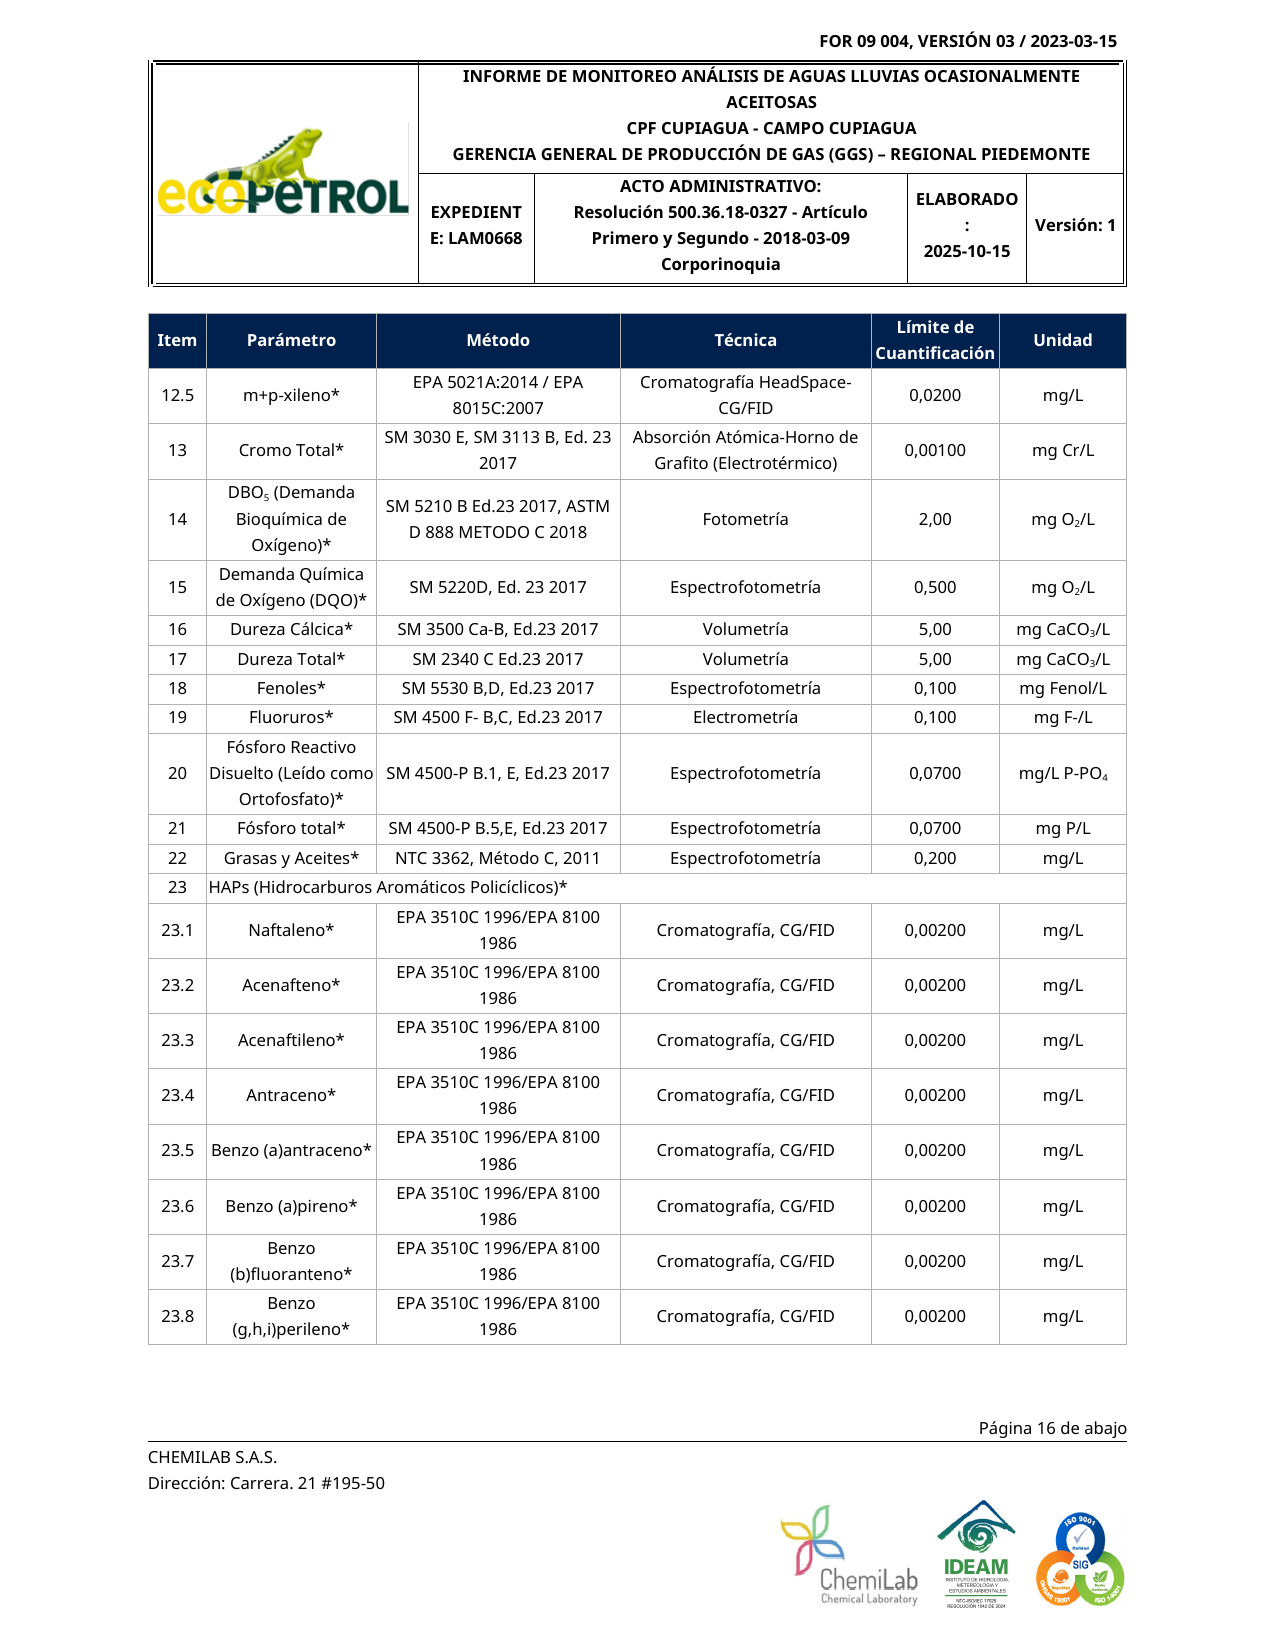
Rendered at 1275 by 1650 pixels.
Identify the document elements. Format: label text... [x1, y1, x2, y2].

table_cell SM 4500 F- B,C, Ed.23 2017 [377, 705, 620, 733]
table_cell Electrometría [621, 705, 871, 733]
table_cell mg/L [1000, 1125, 1126, 1179]
table_cell 17 [149, 646, 206, 674]
table_cell 22 [149, 845, 206, 873]
table_cell 0,100 [872, 705, 999, 733]
table_cell Espectrofotometría [621, 561, 871, 615]
table_cell mg Cr/L [1000, 424, 1126, 478]
table_cell Volumetría [621, 616, 871, 644]
table_cell Benzo (g,h,i)perileno* [207, 1290, 376, 1344]
table_cell mg CaCO3/L [1000, 646, 1126, 674]
table_cell 19 [149, 705, 206, 733]
table_cell mg Fenol/L [1000, 675, 1126, 703]
table_cell DBO5 (Demanda Bioquímica de Oxígeno)* [207, 480, 376, 560]
table_header Método [377, 314, 620, 368]
table_cell 0,200 [872, 845, 999, 873]
table_cell Cromatografía, CG/FID [621, 1014, 871, 1068]
table_header Unidad [1000, 314, 1126, 368]
table_cell 0,500 [872, 561, 999, 615]
table_cell 0,00200 [872, 959, 999, 1013]
table_cell Fluoruros* [207, 705, 376, 733]
table_cell 23.7 [149, 1235, 206, 1289]
table_cell Dureza Total* [207, 646, 376, 674]
table_cell Absorción Atómica-Horno de Grafito (Electrotérmico) [621, 424, 871, 478]
table_cell 2,00 [872, 480, 999, 560]
table_cell 0,00100 [872, 424, 999, 478]
table_cell Fósforo Reactivo Disuelto (Leído como Ortofosfato)* [207, 734, 376, 814]
table_cell Cromatografía, CG/FID [621, 959, 871, 1013]
table_cell EPA 3510C 1996/EPA 8100 1986 [377, 1014, 620, 1068]
table_cell mg/L [1000, 1290, 1126, 1344]
table_cell 0,00200 [872, 1290, 999, 1344]
table_cell Naftaleno* [207, 904, 376, 958]
table_cell Espectrofotometría [621, 734, 871, 814]
table_header Técnica [621, 314, 871, 368]
table_cell 0,00200 [872, 1014, 999, 1068]
table_cell 13 [149, 424, 206, 478]
table_cell Cromatografía, CG/FID [621, 1180, 871, 1234]
table_cell EPA 3510C 1996/EPA 8100 1986 [377, 1235, 620, 1289]
table_cell NTC 3362, Método C, 2011 [377, 845, 620, 873]
table_cell mg F-/L [1000, 705, 1126, 733]
table_cell Cromatografía, CG/FID [621, 1125, 871, 1179]
table_cell Espectrofotometría [621, 675, 871, 703]
table_cell 14 [149, 480, 206, 560]
table_cell Dureza Cálcica* [207, 616, 376, 644]
table_cell mg/L [1000, 1014, 1126, 1068]
picture [775, 1497, 1024, 1620]
table_cell 23.2 [149, 959, 206, 1013]
table_cell 0,00200 [872, 1069, 999, 1123]
table_cell Fenoles* [207, 675, 376, 703]
table_cell Volumetría [621, 646, 871, 674]
table_cell 23.4 [149, 1069, 206, 1123]
table_cell SM 3030 E, SM 3113 B, Ed. 23 2017 [377, 424, 620, 478]
table_cell Espectrofotometría [621, 845, 871, 873]
table_cell mg/L P-PO4 [1000, 734, 1126, 814]
table_cell 23.8 [149, 1290, 206, 1344]
table_cell 5,00 [872, 616, 999, 644]
table_cell mg/L [1000, 1180, 1126, 1234]
table_cell 0,100 [872, 675, 999, 703]
table_cell mg/L [1000, 904, 1126, 958]
table_cell mg CaCO3/L [1000, 616, 1126, 644]
table_header Parámetro [207, 314, 376, 368]
table_cell EPA 5021A:2014 / EPA 8015C:2007 [377, 369, 620, 423]
table_cell Cromatografía HeadSpace-CG/FID [621, 369, 871, 423]
picture [157, 122, 411, 218]
picture [1032, 1507, 1128, 1610]
table_cell EPA 3510C 1996/EPA 8100 1986 [377, 1180, 620, 1234]
table_cell 0,00200 [872, 1180, 999, 1234]
table_cell 15 [149, 561, 206, 615]
table_cell mg/L [1000, 1069, 1126, 1123]
table_cell SM 4500-P B.1, E, Ed.23 2017 [377, 734, 620, 814]
table_cell EPA 3510C 1996/EPA 8100 1986 [377, 1125, 620, 1179]
table_cell Cromatografía, CG/FID [621, 1069, 871, 1123]
table_cell Acenaftileno* [207, 1014, 376, 1068]
table_cell 20 [149, 734, 206, 814]
table_cell Cromatografía, CG/FID [621, 904, 871, 958]
table_cell SM 4500-P B.5,E, Ed.23 2017 [377, 815, 620, 844]
table_cell 16 [149, 616, 206, 644]
table_cell mg O2/L [1000, 480, 1126, 560]
table_cell 0,0200 [872, 369, 999, 423]
table_cell mg/L [1000, 1235, 1126, 1289]
table_cell 5,00 [872, 646, 999, 674]
table_cell mg/L [1000, 959, 1126, 1013]
table_header Límite de Cuantificación [872, 314, 999, 368]
table_cell 0,0700 [872, 815, 999, 844]
table_cell Fotometría [621, 480, 871, 560]
table_cell EPA 3510C 1996/EPA 8100 1986 [377, 1069, 620, 1123]
table_cell 23.3 [149, 1014, 206, 1068]
table_cell HAPs (Hidrocarburos Aromáticos Policíclicos)* [207, 874, 1126, 903]
table_cell Benzo (a)pireno* [207, 1180, 376, 1234]
table_cell 23.6 [149, 1180, 206, 1234]
table_header Item [149, 314, 206, 368]
table_cell m+p-xileno* [207, 369, 376, 423]
table_cell mg O2/L [1000, 561, 1126, 615]
table_cell Acenafteno* [207, 959, 376, 1013]
table_cell 23.1 [149, 904, 206, 958]
table_cell 23 [149, 874, 206, 903]
table_cell 0,00200 [872, 904, 999, 958]
table_cell Cromatografía, CG/FID [621, 1235, 871, 1289]
table_cell 0,0700 [872, 734, 999, 814]
table_cell Antraceno* [207, 1069, 376, 1123]
table_cell Demanda Química de Oxígeno (DQO)* [207, 561, 376, 615]
table_cell SM 5210 B Ed.23 2017, ASTM D 888 METODO C 2018 [377, 480, 620, 560]
table_cell Cromo Total* [207, 424, 376, 478]
table_cell EPA 3510C 1996/EPA 8100 1986 [377, 959, 620, 1013]
table_cell mg P/L [1000, 815, 1126, 844]
table_cell 18 [149, 675, 206, 703]
table_cell Grasas y Aceites* [207, 845, 376, 873]
table_cell Espectrofotometría [621, 815, 871, 844]
table_cell Cromatografía, CG/FID [621, 1290, 871, 1344]
table_cell SM 5220D, Ed. 23 2017 [377, 561, 620, 615]
table_cell Benzo (a)antraceno* [207, 1125, 376, 1179]
table_cell 23.5 [149, 1125, 206, 1179]
table_cell 0,00200 [872, 1235, 999, 1289]
table_cell 0,00200 [872, 1125, 999, 1179]
table_cell SM 3500 Ca-B, Ed.23 2017 [377, 616, 620, 644]
table_cell mg/L [1000, 369, 1126, 423]
table_cell 21 [149, 815, 206, 844]
table_cell SM 2340 C Ed.23 2017 [377, 646, 620, 674]
table_cell Benzo (b)fluoranteno* [207, 1235, 376, 1289]
table_cell 12.5 [149, 369, 206, 423]
table_cell Fósforo total* [207, 815, 376, 844]
table_cell EPA 3510C 1996/EPA 8100 1986 [377, 1290, 620, 1344]
table_cell mg/L [1000, 845, 1126, 873]
table_cell EPA 3510C 1996/EPA 8100 1986 [377, 904, 620, 958]
table_cell SM 5530 B,D, Ed.23 2017 [377, 675, 620, 703]
